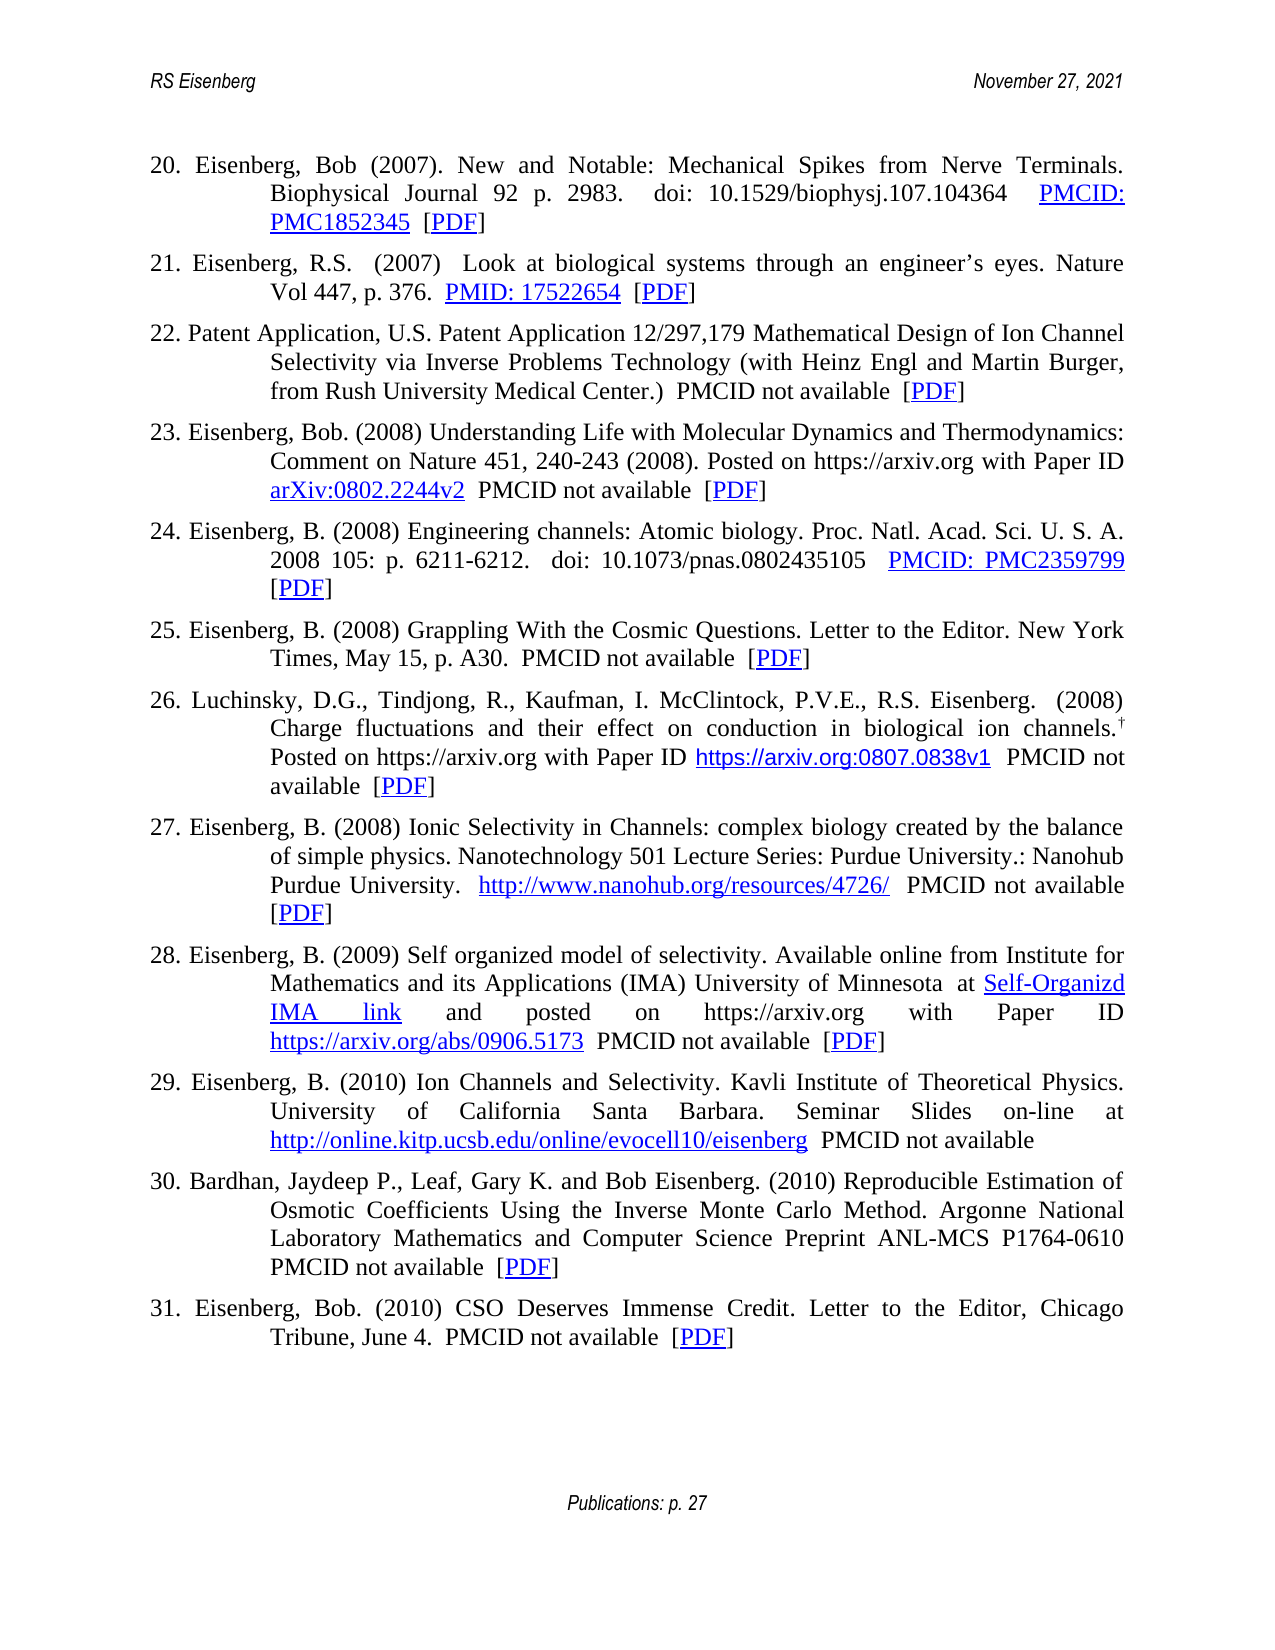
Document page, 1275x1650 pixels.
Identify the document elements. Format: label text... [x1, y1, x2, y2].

text 25. Eisenberg, B. (2008) Grappling With the Cosmic Questions. Letter to the Editor. New York Times, May 15, p. A30. PMCID not available [PDF] [150, 615, 1125, 672]
text 26. Luchinsky, D.G., Tindjong, R., Kaufman, I. McClintock, P.V.E., R.S. Eisenberg. (2008) Charge fluctuations and their effect on conduction in biological ion channels.† Posted on https://arxiv.org with Paper ID https://arxiv.org:0807.0838v1 PMCID not available [PDF] [150, 685, 1125, 800]
text 23. Eisenberg, Bob. (2008) Understanding Life with Molecular Dynamics and Thermodynamics: Comment on Nature 451, 240-243 (2008). Posted on https://arxiv.org with Paper ID arXiv:0802.2244v2 PMCID not available [PDF] [150, 417, 1125, 503]
text 28. Eisenberg, B. (2009) Self organized model of selectivity. Available online from Institute for Mathematics and its Applications (IMA) University of Minnesota at Self-Organizd IMA link and posted on https://arxiv.org with Paper ID https://arxiv.org/abs/0906.5173 PMCID not available [PDF] [150, 940, 1125, 1055]
text 29. Eisenberg, B. (2010) Ion Channels and Selectivity. Kavli Institute of Theoretical Physics. University of California Santa Barbara. Seminar Slides on-line at http://online.kitp.ucsb.edu/online/evocell10/eisenberg PMCID not available [150, 1067, 1125, 1153]
text 31. Eisenberg, Bob. (2010) CSO Deserves Immense Credit. Letter to the Editor, Chicago Tribune, June 4. PMCID not available [PDF] [150, 1293, 1125, 1351]
text 20. Eisenberg, Bob (2007). New and Notable: Mechanical Spikes from Nerve Terminals. Biophysical Journal 92 p. 2983. doi: 10.1529/biophysj.107.104364 PMCID: PMC1852345 [PDF] [150, 150, 1125, 236]
text 24. Eisenberg, B. (2008) Engineering channels: Atomic biology. Proc. Natl. Acad. Sci. U. S. A. 2008 105: p. 6211-6212. doi: 10.1073/pnas.0802435105 PMCID: PMC2359799 [PDF] [150, 516, 1125, 602]
text 30. Bardhan, Jaydeep P., Leaf, Gary K. and Bob Eisenberg. (2010) Reproducible Estimation of Osmotic Coefficients Using the Inverse Monte Carlo Method. Argonne National Laboratory Mathematics and Computer Science Preprint ANL-MCS P1764-0610 PMCID not available [PDF] [150, 1166, 1125, 1281]
text 22. Patent Application, U.S. Patent Application 12/297,179 Mathematical Design of Ion Channel Selectivity via Inverse Problems Technology (with Heinz Engl and Martin Burger, from Rush University Medical Center.) PMCID not available [PDF] [150, 318, 1125, 405]
text 21. Eisenberg, R.S. (2007) Look at biological systems through an engineer’s eyes. Nature Vol 447, p. 376. PMID: 17522654 [PDF] [150, 248, 1125, 306]
text 27. Eisenberg, B. (2008) Ionic Selectivity in Channels: complex biology created by the balance of simple physics. Nanotechnology 501 Lecture Series: Purdue University.: Nanohub Purdue University. http://www.nanohub.org/resources/4726/ PMCID not available [PDF] [150, 812, 1125, 927]
